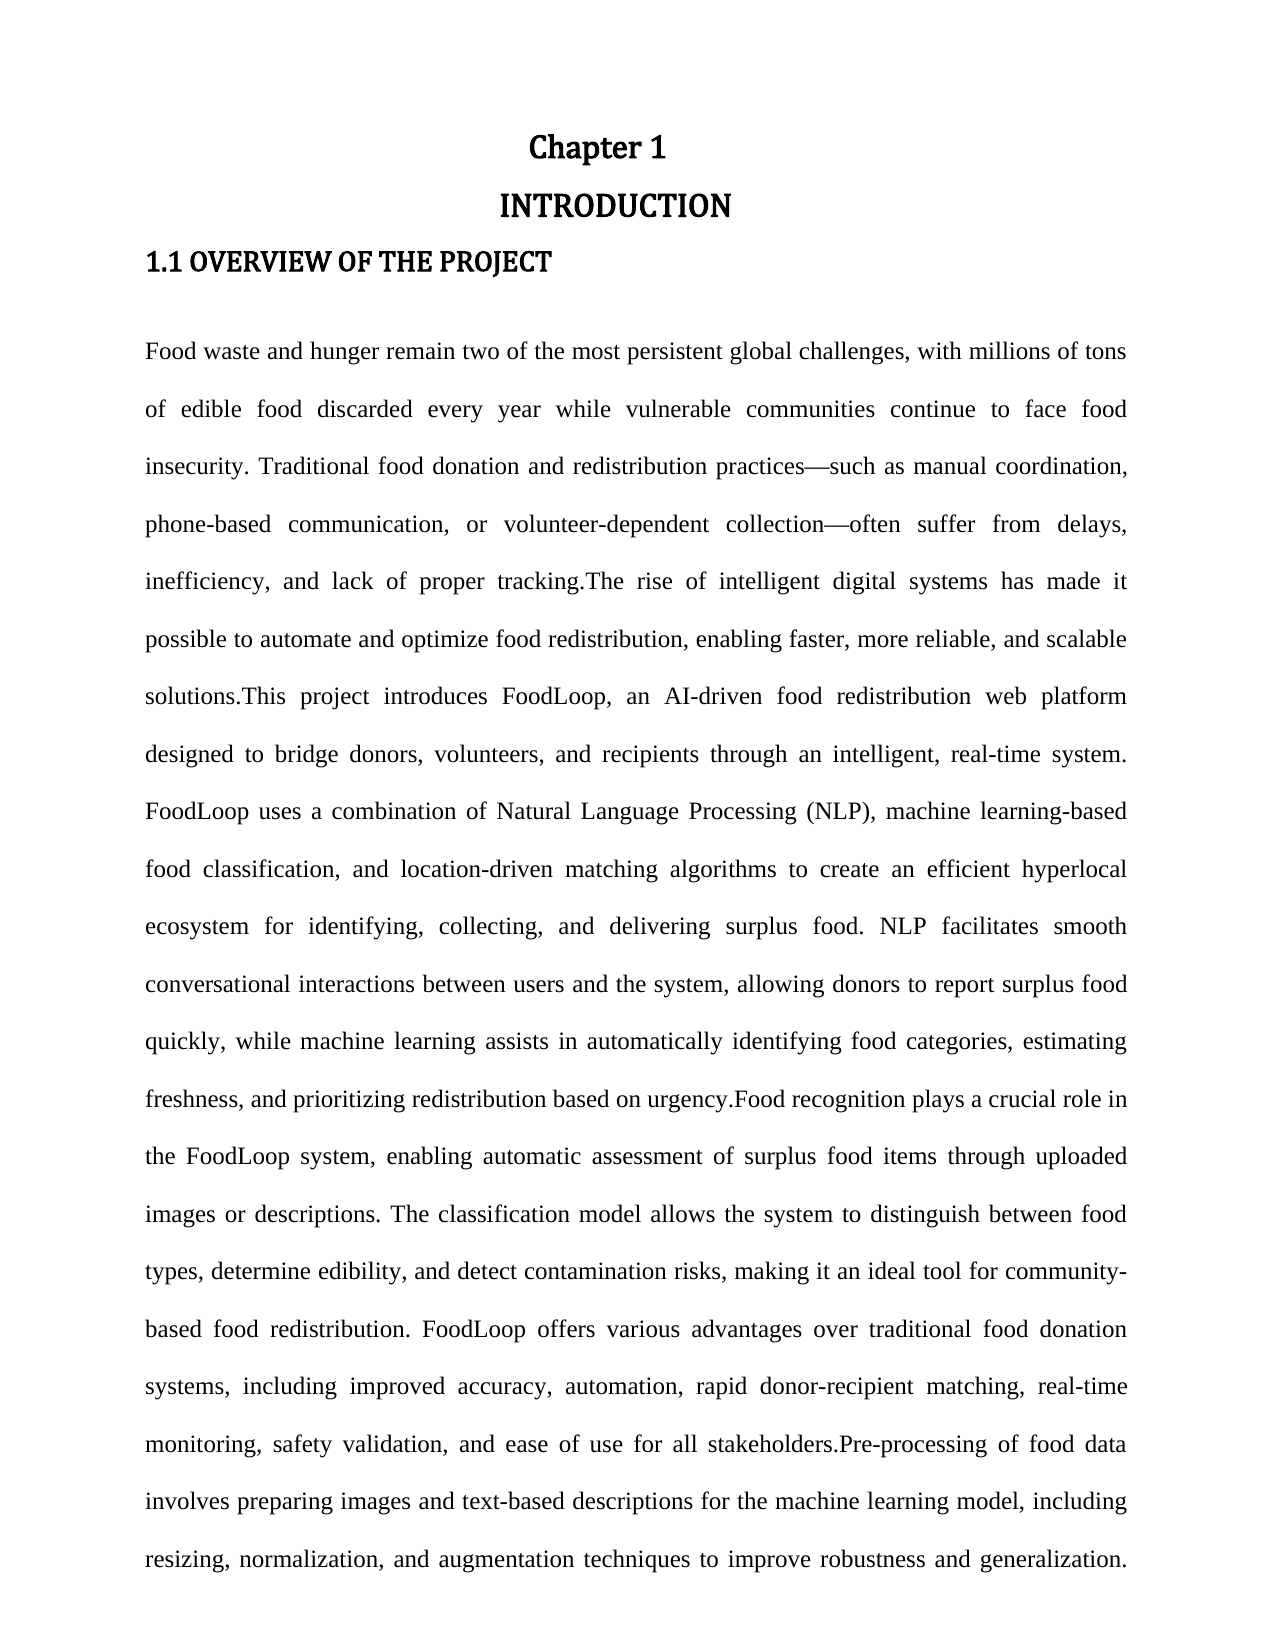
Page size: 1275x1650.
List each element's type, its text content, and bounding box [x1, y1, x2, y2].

subtitle OVERVIEW OF THE PROJECT [145, 243, 1155, 277]
subtitle Chapter 1 INTRODUCTION [499, 126, 823, 224]
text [145, 336, 1128, 1573]
